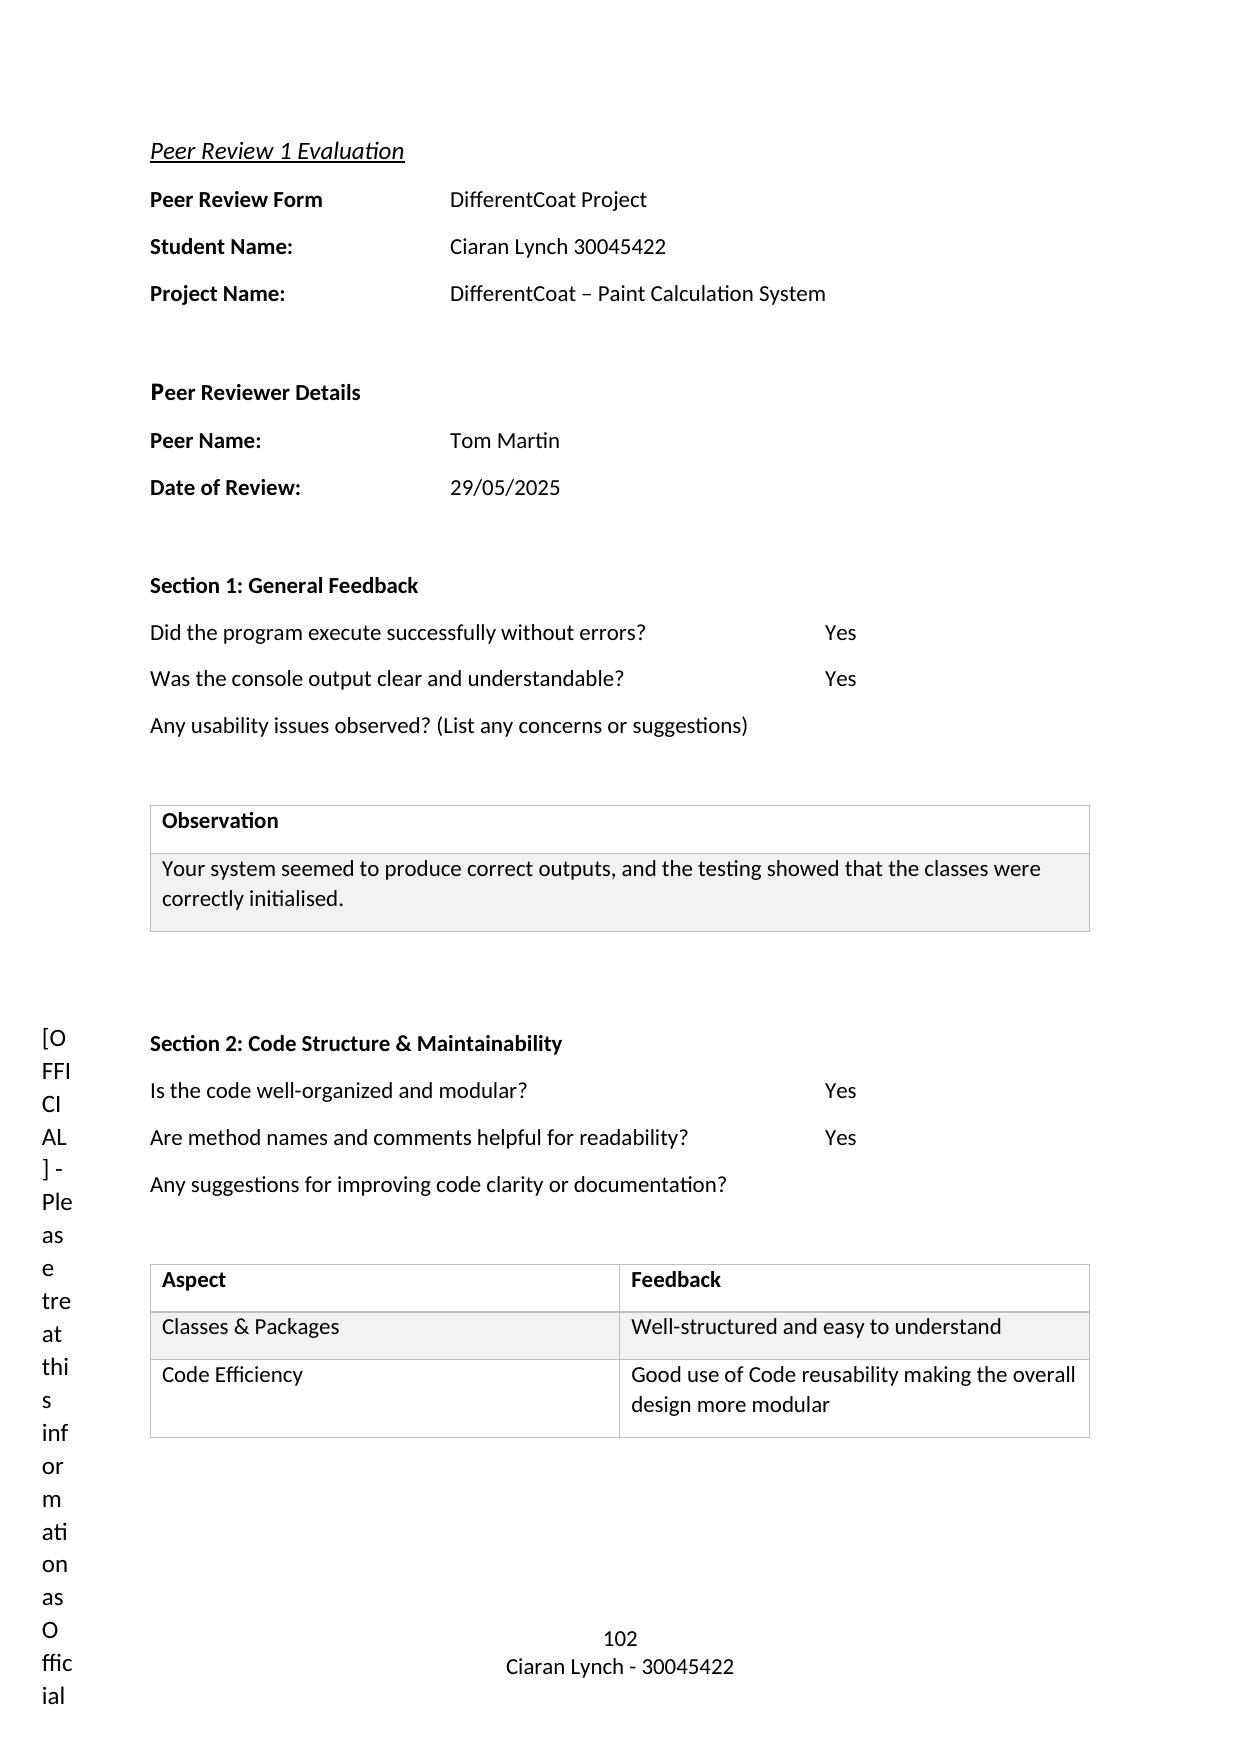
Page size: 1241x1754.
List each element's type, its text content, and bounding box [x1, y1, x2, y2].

text Did the program execute successfully without errors? Yes [150, 618, 1090, 646]
table_cell Classes & Packages [151, 1313, 619, 1359]
text Are method names and comments helpful for readability? Yes [150, 1123, 1090, 1151]
text Any usability issues observed? (List any concerns or suggestions) [150, 711, 1090, 739]
text Section 1: General Feedback [150, 571, 1090, 599]
table_cell Well-structured and easy to understand [620, 1313, 1089, 1359]
table_cell Code Efficiency [151, 1360, 619, 1437]
text Is the code well-organized and modular? Yes [150, 1076, 1090, 1104]
table_header Observation [151, 806, 1089, 853]
text Date of Review: 29/05/2025 [150, 473, 1090, 501]
text Any suggestions for improving code clarity or documentation? [150, 1170, 1090, 1198]
text Peer Reviewer Details [150, 376, 1090, 407]
table_cell Good use of Code reusability making the overall design more modular [620, 1360, 1089, 1437]
text Was the console output clear and understandable? Yes [150, 664, 1090, 692]
text Peer Review Form DifferentCoat Project [150, 185, 1090, 213]
text Peer Name: Tom Martin [150, 427, 1090, 454]
table_cell Your system seemed to produce correct outputs, and the testing showed that the classes were correctly initialised. [151, 854, 1089, 931]
text Peer Review 1 Evaluation [150, 136, 1090, 166]
table_header Aspect [151, 1265, 619, 1311]
text Project Name: DifferentCoat – Paint Calculation System [150, 279, 1090, 307]
text Section 2: Code Structure & Maintainability [150, 1029, 1090, 1057]
text Student Name: Ciaran Lynch 30045422 [150, 232, 1090, 260]
table_header Feedback [620, 1265, 1089, 1311]
